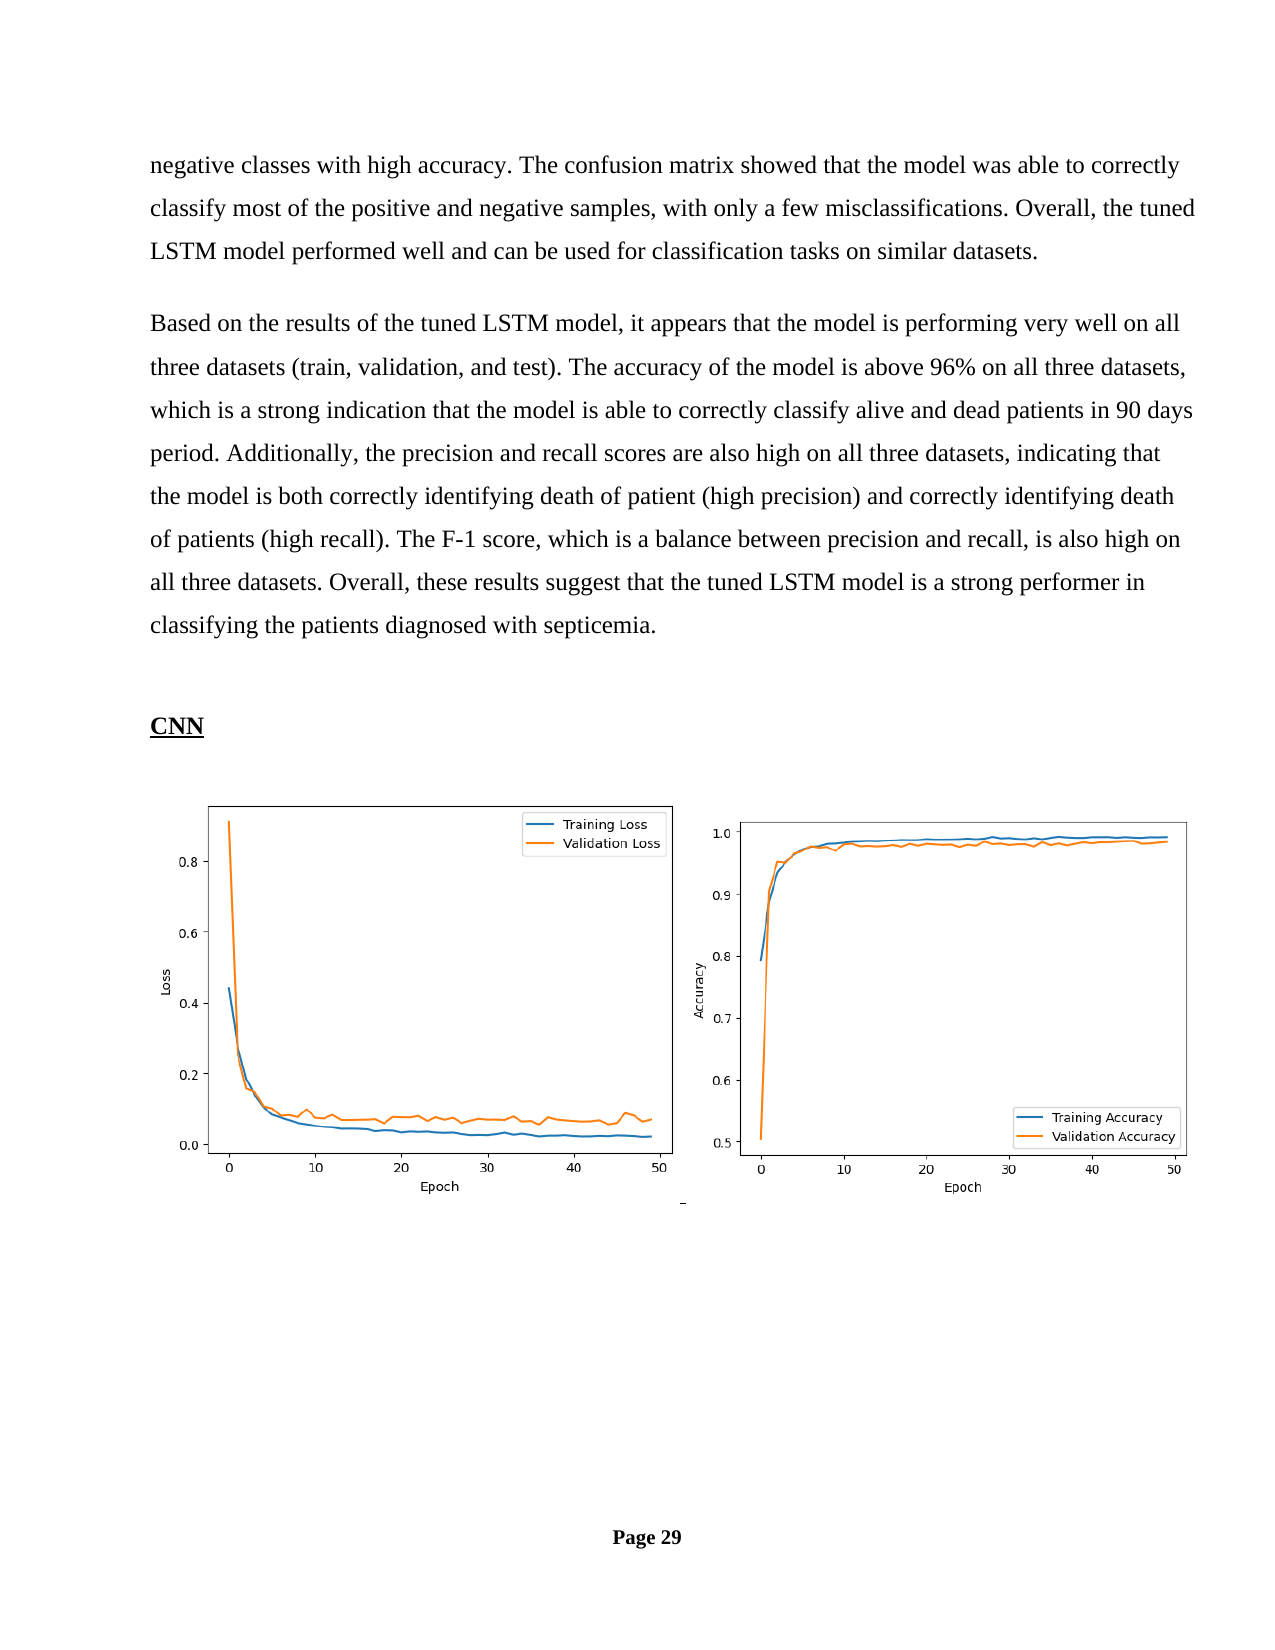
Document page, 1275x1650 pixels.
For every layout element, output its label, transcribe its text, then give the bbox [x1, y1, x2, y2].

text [150, 150, 1196, 265]
text Based on the results of the tuned LSTM model, it appears that the model is performing very well on all three datasets (train, validation, and test). The accuracy of the model is above 96% on all three datasets, which is a strong indication that the model is able to correctly classify alive and dead patients in 90 days period. Additionally, the precision and recall scores are also high on all three datasets, indicating that the model is both correctly identifying death of patient (high precision) and correctly identifying death of patients (high recall). The F-1 score, which is a balance between precision and recall, is also high on all three datasets. Overall, these results suggest that the tuned LSTM model is a strong performer in classifying the patients diagnosed with septicemia. [150, 308, 1196, 639]
picture [150, 797, 680, 1202]
picture [685, 813, 1195, 1202]
text CNN [150, 711, 1196, 740]
